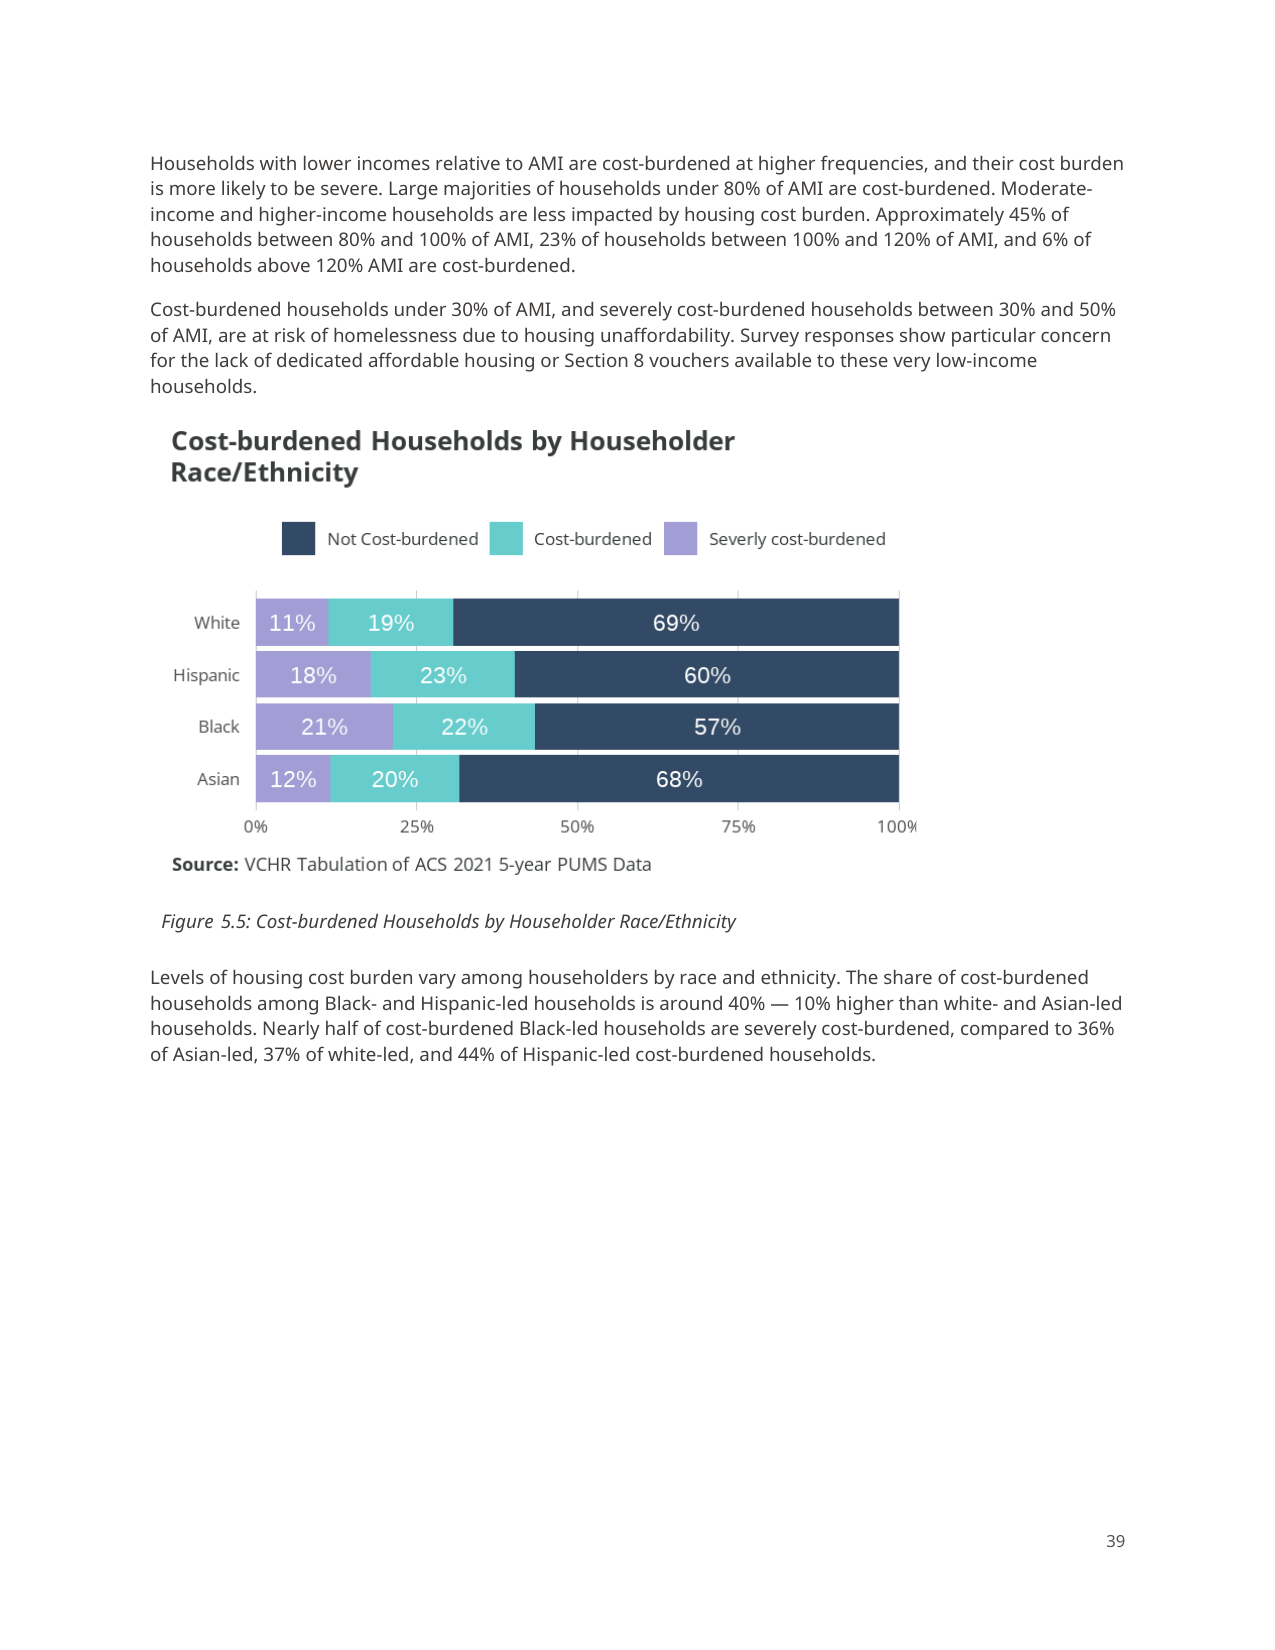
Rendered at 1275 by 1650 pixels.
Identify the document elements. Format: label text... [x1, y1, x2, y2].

text Cost-burdened households under 30% of AMI, and severely cost-burdened households between 30% and 50% of AMI, are at risk of homelessness due to housing unaffordability. Survey responses show particular concern for the lack of dedicated affordable housing or Section 8 vouchers available to these very low-income households. [150, 296, 1125, 398]
table_header Figure 5.5: Cost-burdened Households by Householder Race/Ethnicity [150, 417, 1125, 946]
picture [161, 421, 917, 887]
text Households with lower incomes relative to AMI are cost-burdened at higher frequencies, and their cost burden is more likely to be severe. Large majorities of households under 80% of AMI are cost-burdened. Moderate-income and higher-income households are less impacted by housing cost burden. Approximately 45% of households between 80% and 100% of AMI, 23% of households between 100% and 120% of AMI, and 6% of households above 120% AMI are cost-burdened. [150, 150, 1125, 278]
text Levels of housing cost burden vary among householders by race and ethnicity. The share of cost-burdened households among Black- and Hispanic-led households is around 40% — 10% higher than white- and Asian-led households. Nearly half of cost-burdened Black-led households are severely cost-burdened, compared to 36% of Asian-led, 37% of white-led, and 44% of Hispanic-led cost-burdened households. [150, 965, 1125, 1067]
